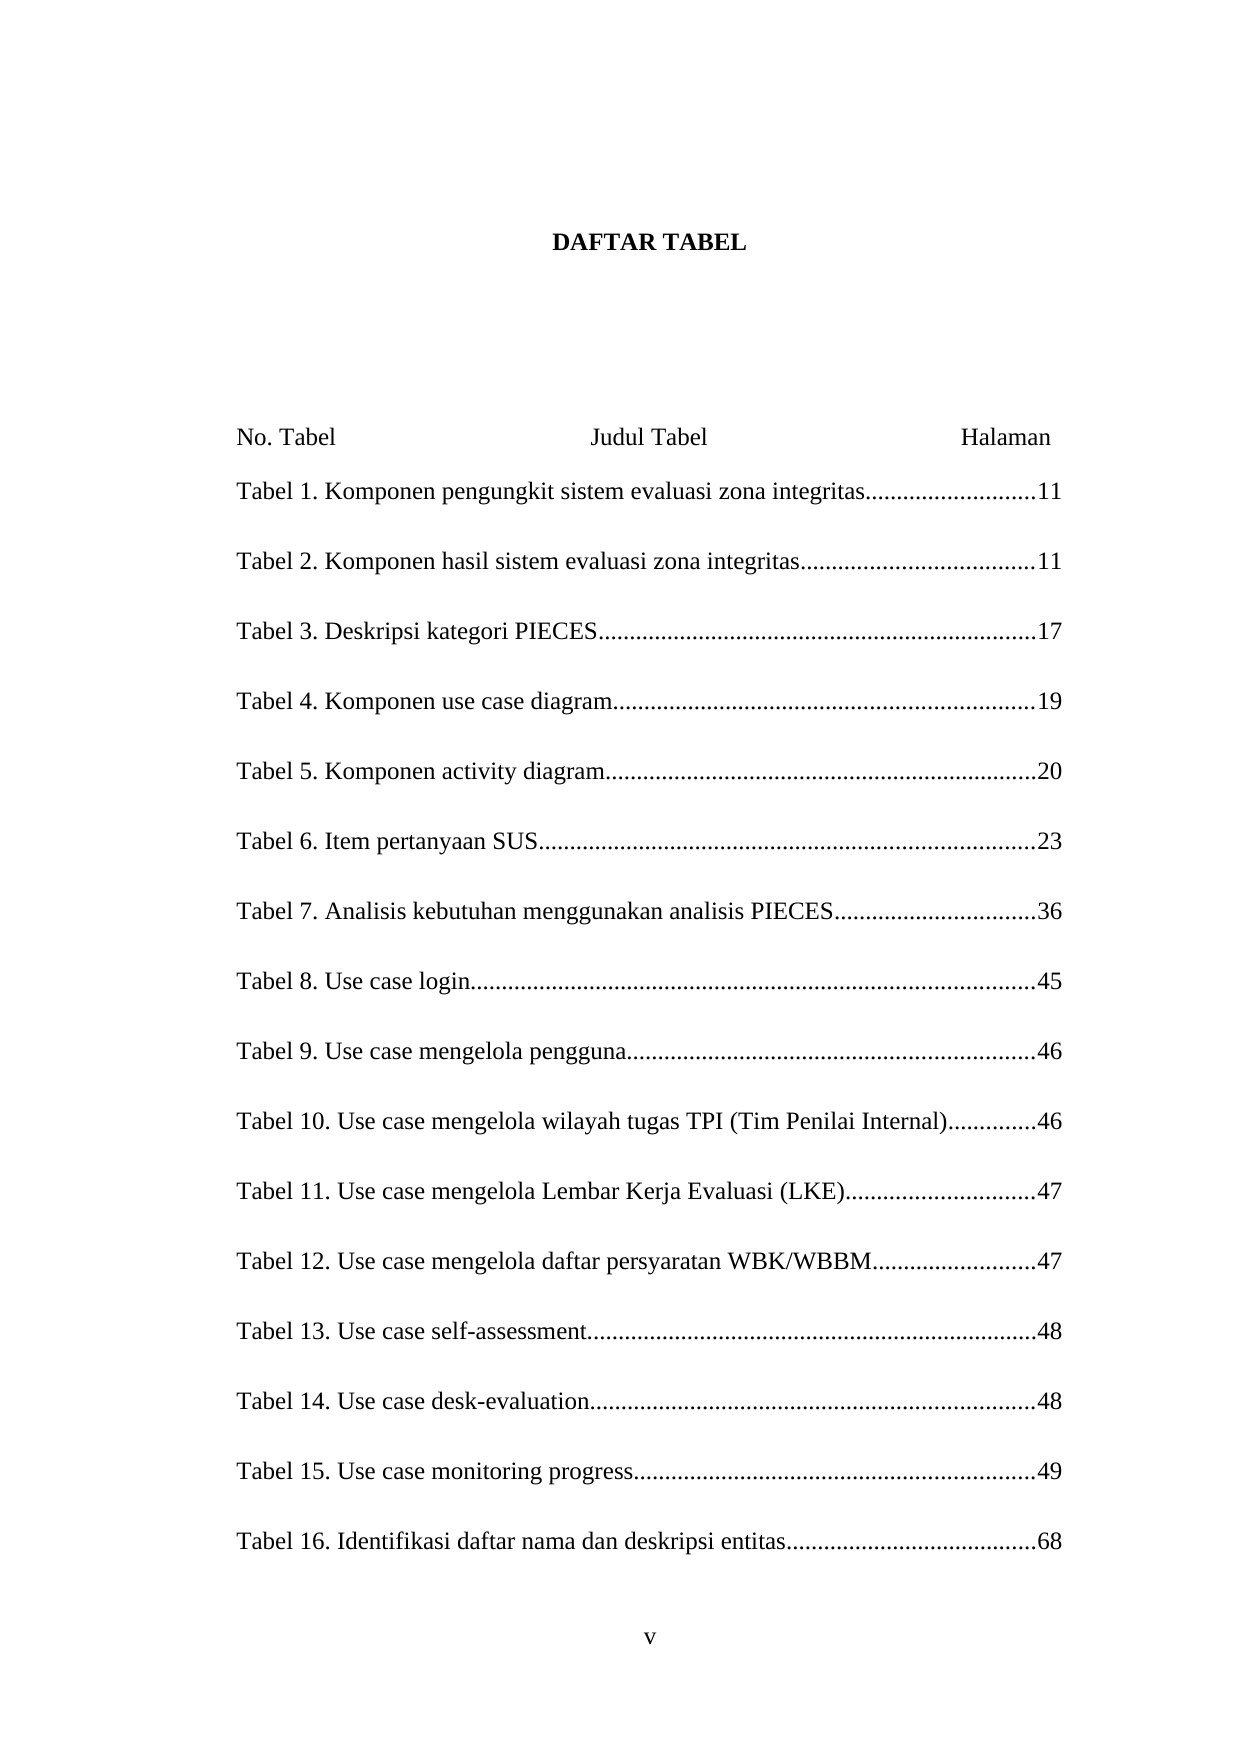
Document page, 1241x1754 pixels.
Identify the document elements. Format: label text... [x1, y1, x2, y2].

text Tabel 5. Komponen activity diagram 20 [236, 756, 1063, 785]
text DAFTAR TABEL [236, 227, 1063, 256]
table_header Judul Tabel [511, 410, 787, 463]
table_header Halaman [787, 410, 1062, 463]
text Tabel 8. Use case login 45 [236, 966, 1063, 995]
text Tabel 6. Item pertanyaan SUS 23 [236, 826, 1063, 855]
text Tabel 9. Use case mengelola pengguna 46 [236, 1036, 1063, 1065]
text Tabel 10. Use case mengelola wilayah tugas TPI (Tim Penilai Internal) 46 [236, 1106, 1063, 1135]
text Tabel 3. Deskripsi kategori PIECES 17 [236, 616, 1063, 645]
text Tabel 2. Komponen hasil sistem evaluasi zona integritas 11 [236, 546, 1063, 575]
text Tabel 1. Komponen pengungkit sistem evaluasi zona integritas 11 [236, 476, 1063, 505]
text Tabel 16. Identifikasi daftar nama dan deskripsi entitas 68 [236, 1526, 1063, 1555]
text Tabel 11. Use case mengelola Lembar Kerja Evaluasi (LKE) 47 [236, 1176, 1063, 1205]
text Tabel 13. Use case self-assessment. 48 [236, 1316, 1063, 1345]
table_header No. Tabel [236, 410, 511, 463]
text Tabel 7. Analisis kebutuhan menggunakan analisis PIECES 36 [236, 896, 1063, 925]
text Tabel 15. Use case monitoring progress. 49 [236, 1456, 1063, 1485]
text Tabel 4. Komponen use case diagram. 19 [236, 686, 1063, 715]
text Tabel 14. Use case desk-evaluation. 48 [236, 1386, 1063, 1415]
text Tabel 12. Use case mengelola daftar persyaratan WBK/WBBM. 47 [236, 1246, 1063, 1275]
